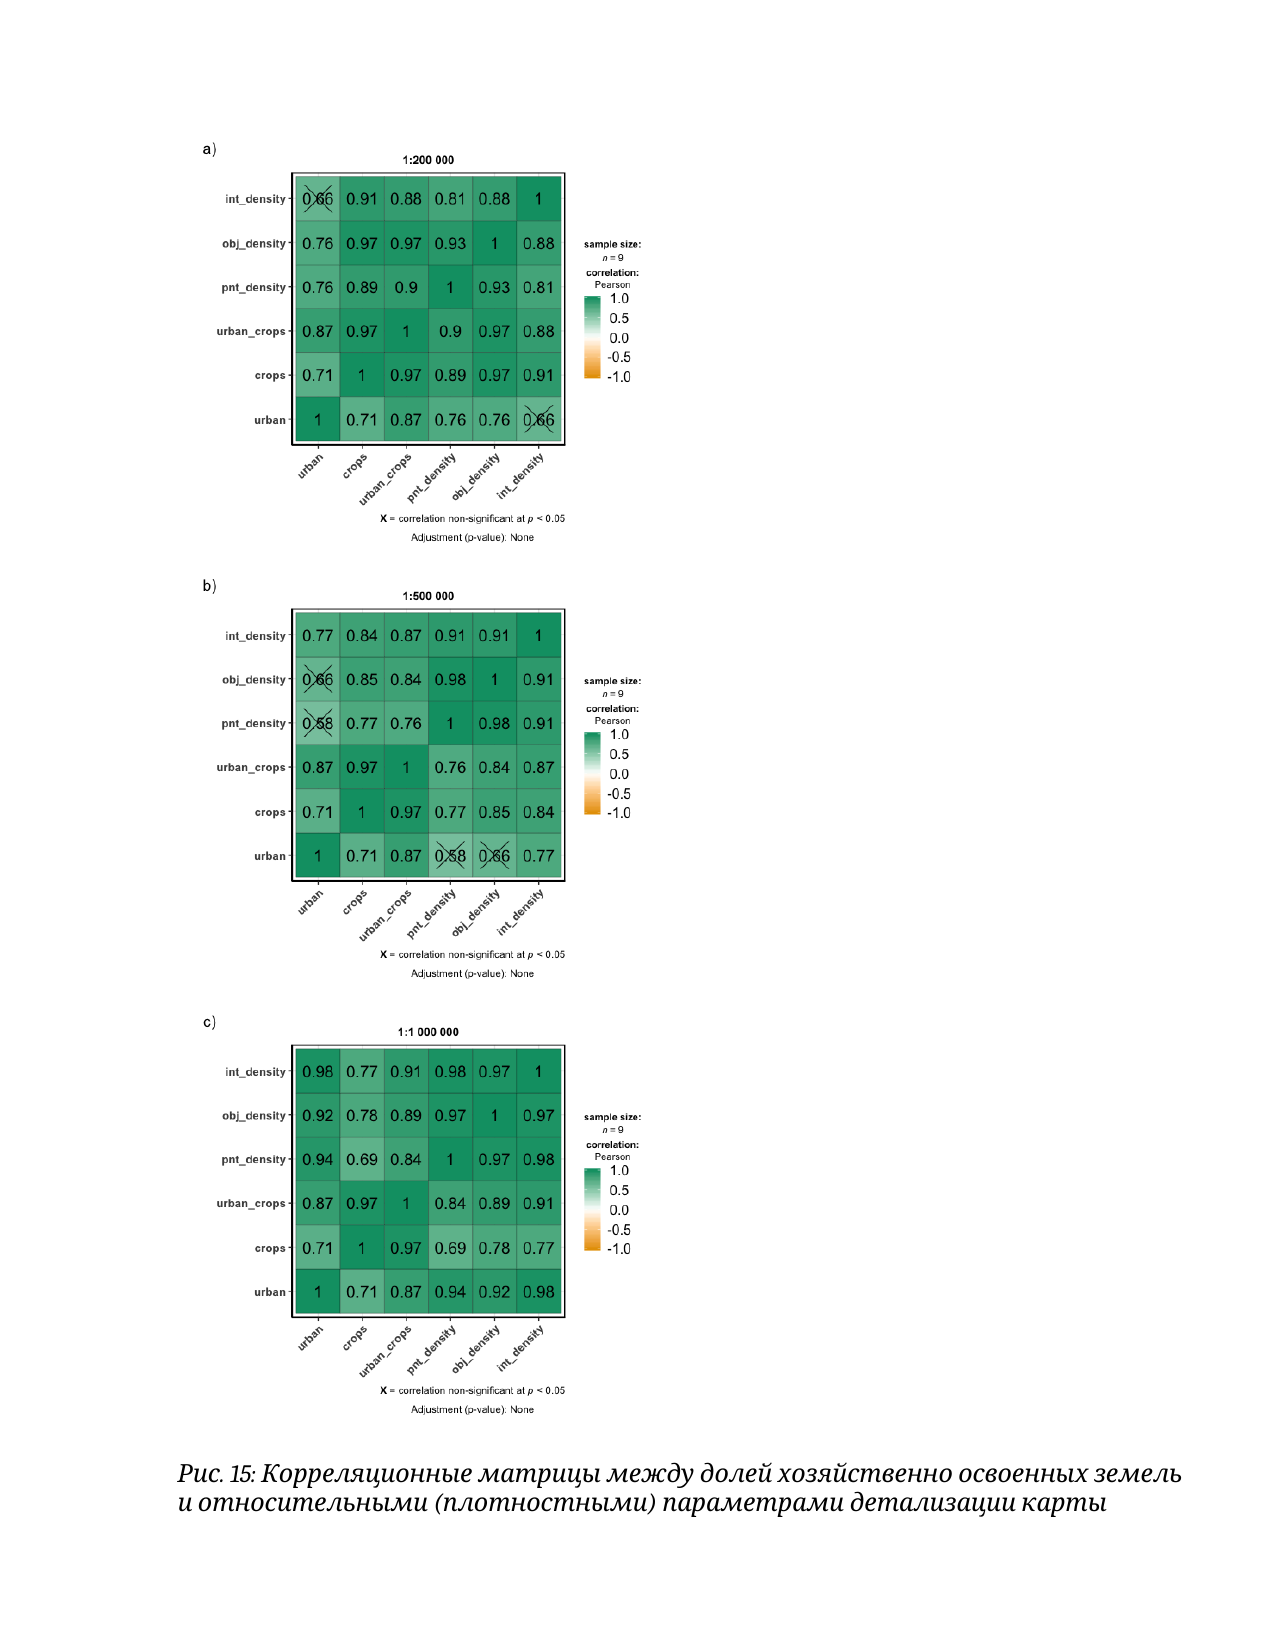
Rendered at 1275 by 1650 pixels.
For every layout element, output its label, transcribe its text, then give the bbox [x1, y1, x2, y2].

text Рис. 15: Корреляционные матрицы между долей хозяйственно освоенных земель и относительными (плотностными) параметрами детализации карты [177, 1460, 1186, 1517]
picture [177, 118, 673, 1439]
